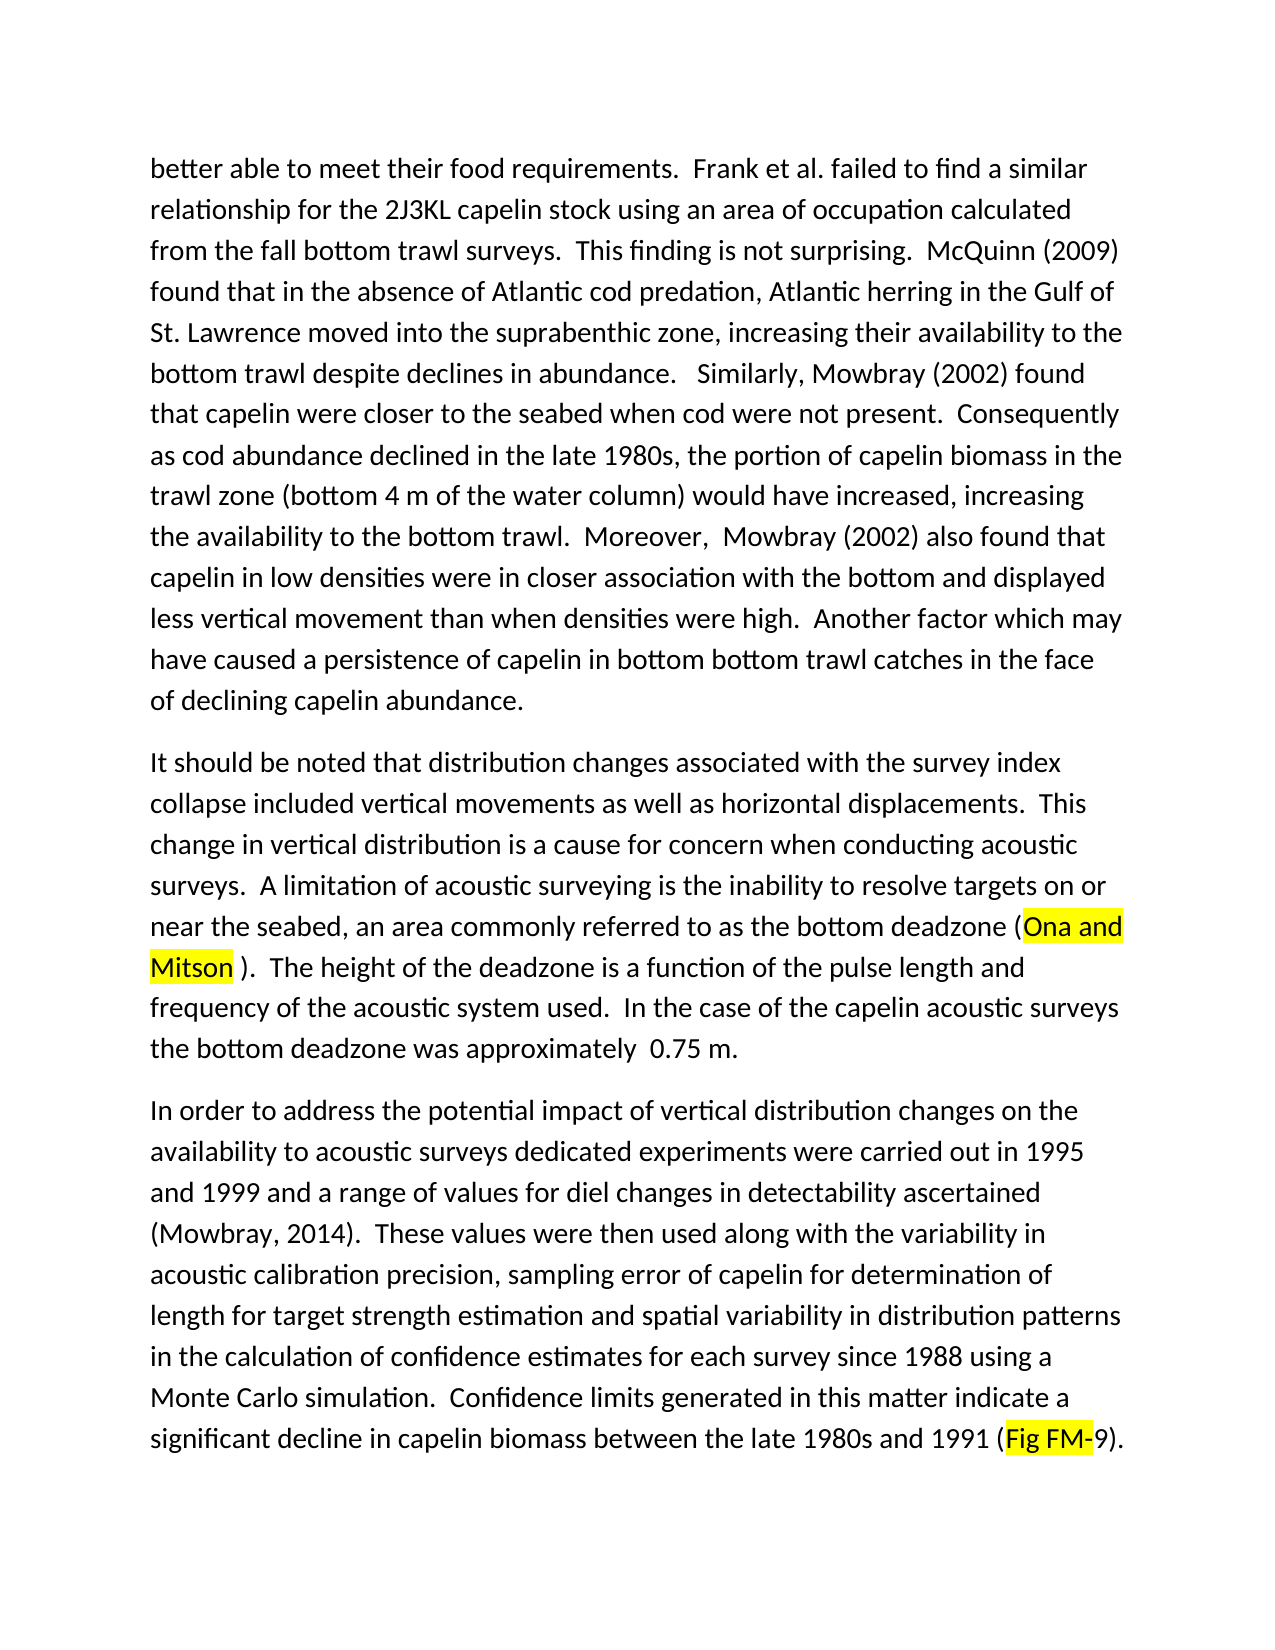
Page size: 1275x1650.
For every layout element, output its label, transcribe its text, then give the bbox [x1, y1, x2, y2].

text It should be noted that distribution changes associated with the survey index collapse included vertical movements as well as horizontal displacements. This change in vertical distribution is a cause for concern when conducting acoustic surveys. A limitation of acoustic surveying is the inability to resolve targets on or near the seabed, an area commonly referred to as the bottom deadzone (Ona and Mitson ). The height of the deadzone is a function of the pulse length and frequency of the acoustic system used. In the case of the capelin acoustic surveys the bottom deadzone was approximately 0.75 m. [150, 744, 1125, 1066]
text In order to address the potential impact of vertical distribution changes on the availability to acoustic surveys dedicated experiments were carried out in 1995 and 1999 and a range of values for diel changes in detectability ascertained (Mowbray, 2014). These values were then used along with the variability in acoustic calibration precision, sampling error of capelin for determination of length for target strength estimation and spatial variability in distribution patterns in the calculation of confidence estimates for each survey since 1988 using a Monte Carlo simulation. Confidence limits generated in this matter indicate a significant decline in capelin biomass between the late 1980s and 1991 (Fig FM-9). [150, 1092, 1125, 1455]
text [150, 150, 1125, 718]
